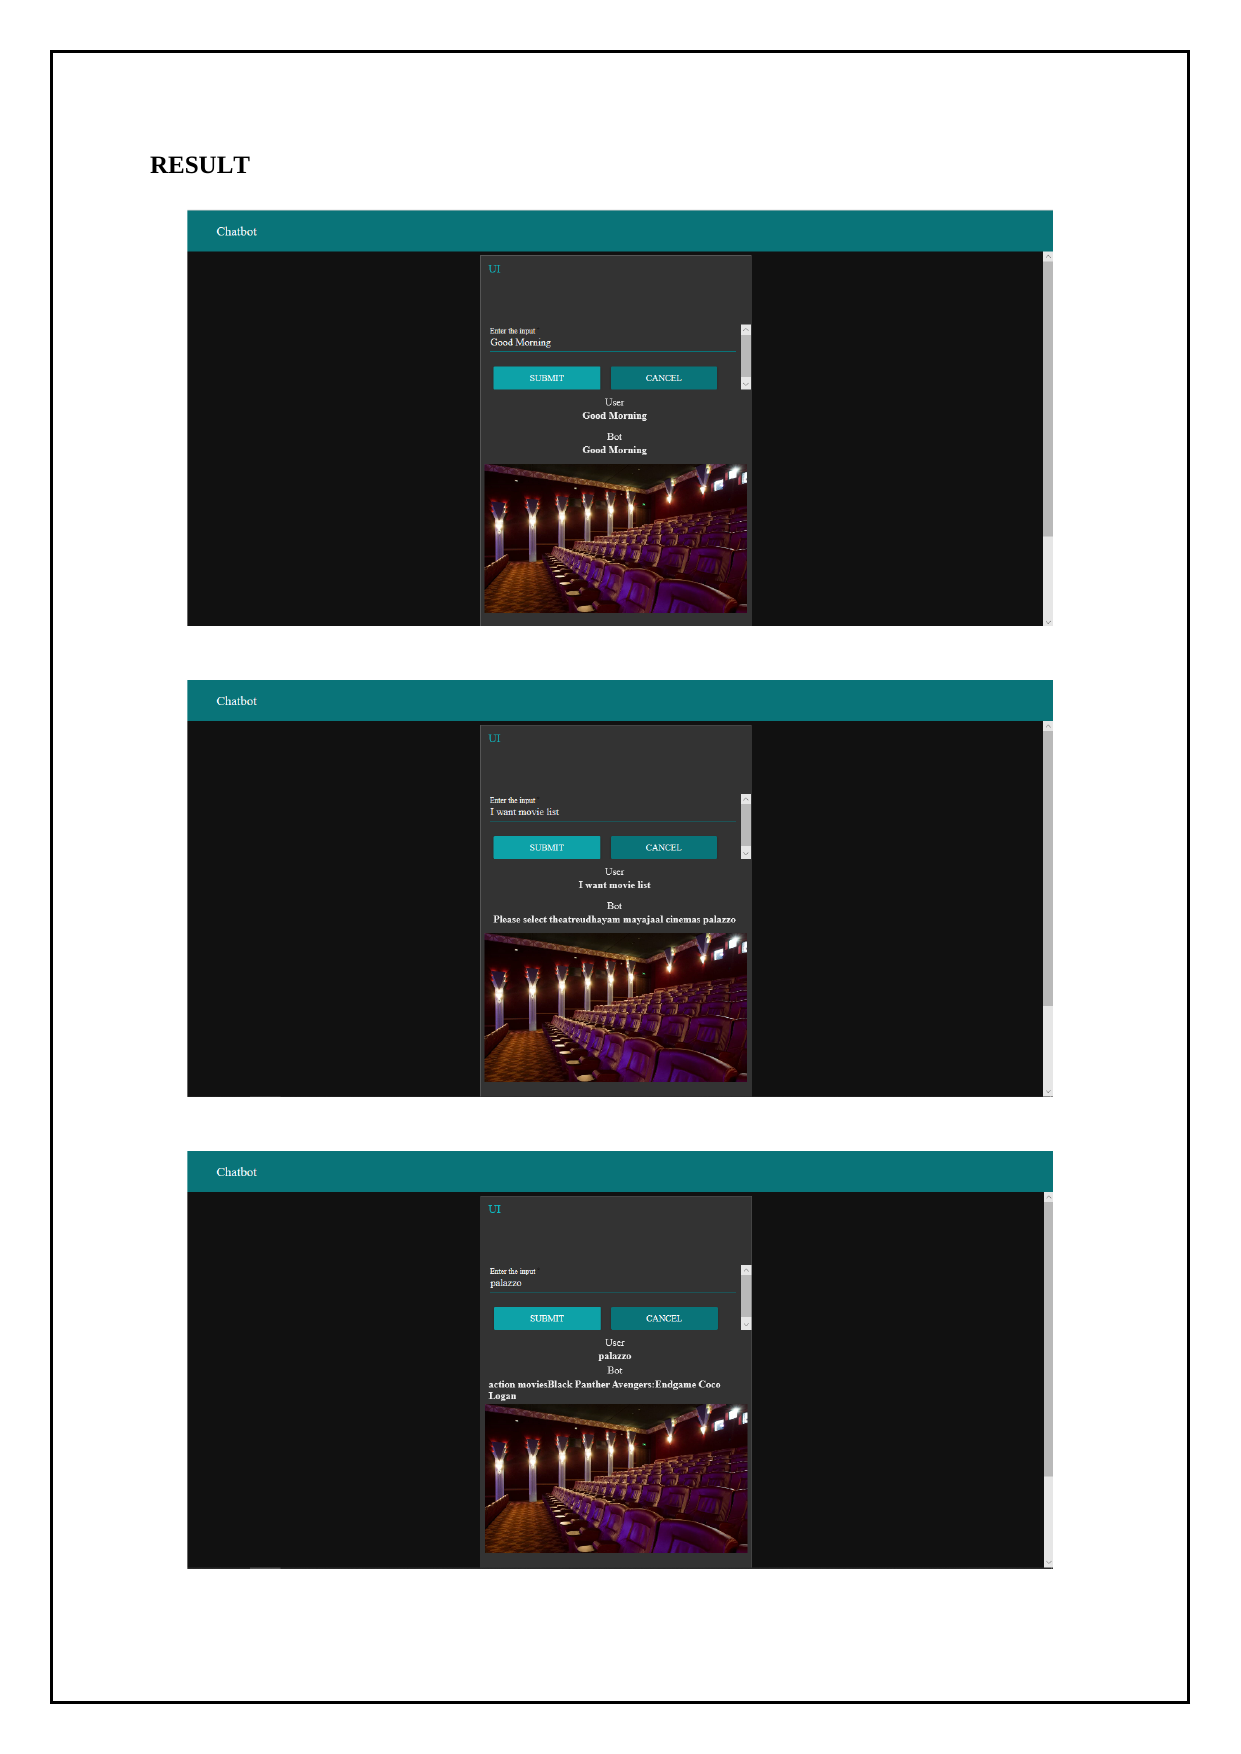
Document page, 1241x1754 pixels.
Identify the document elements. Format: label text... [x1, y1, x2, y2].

text RESULT [150, 150, 1090, 179]
picture [187, 1151, 1053, 1569]
picture [187, 209, 1053, 626]
picture [187, 680, 1053, 1097]
